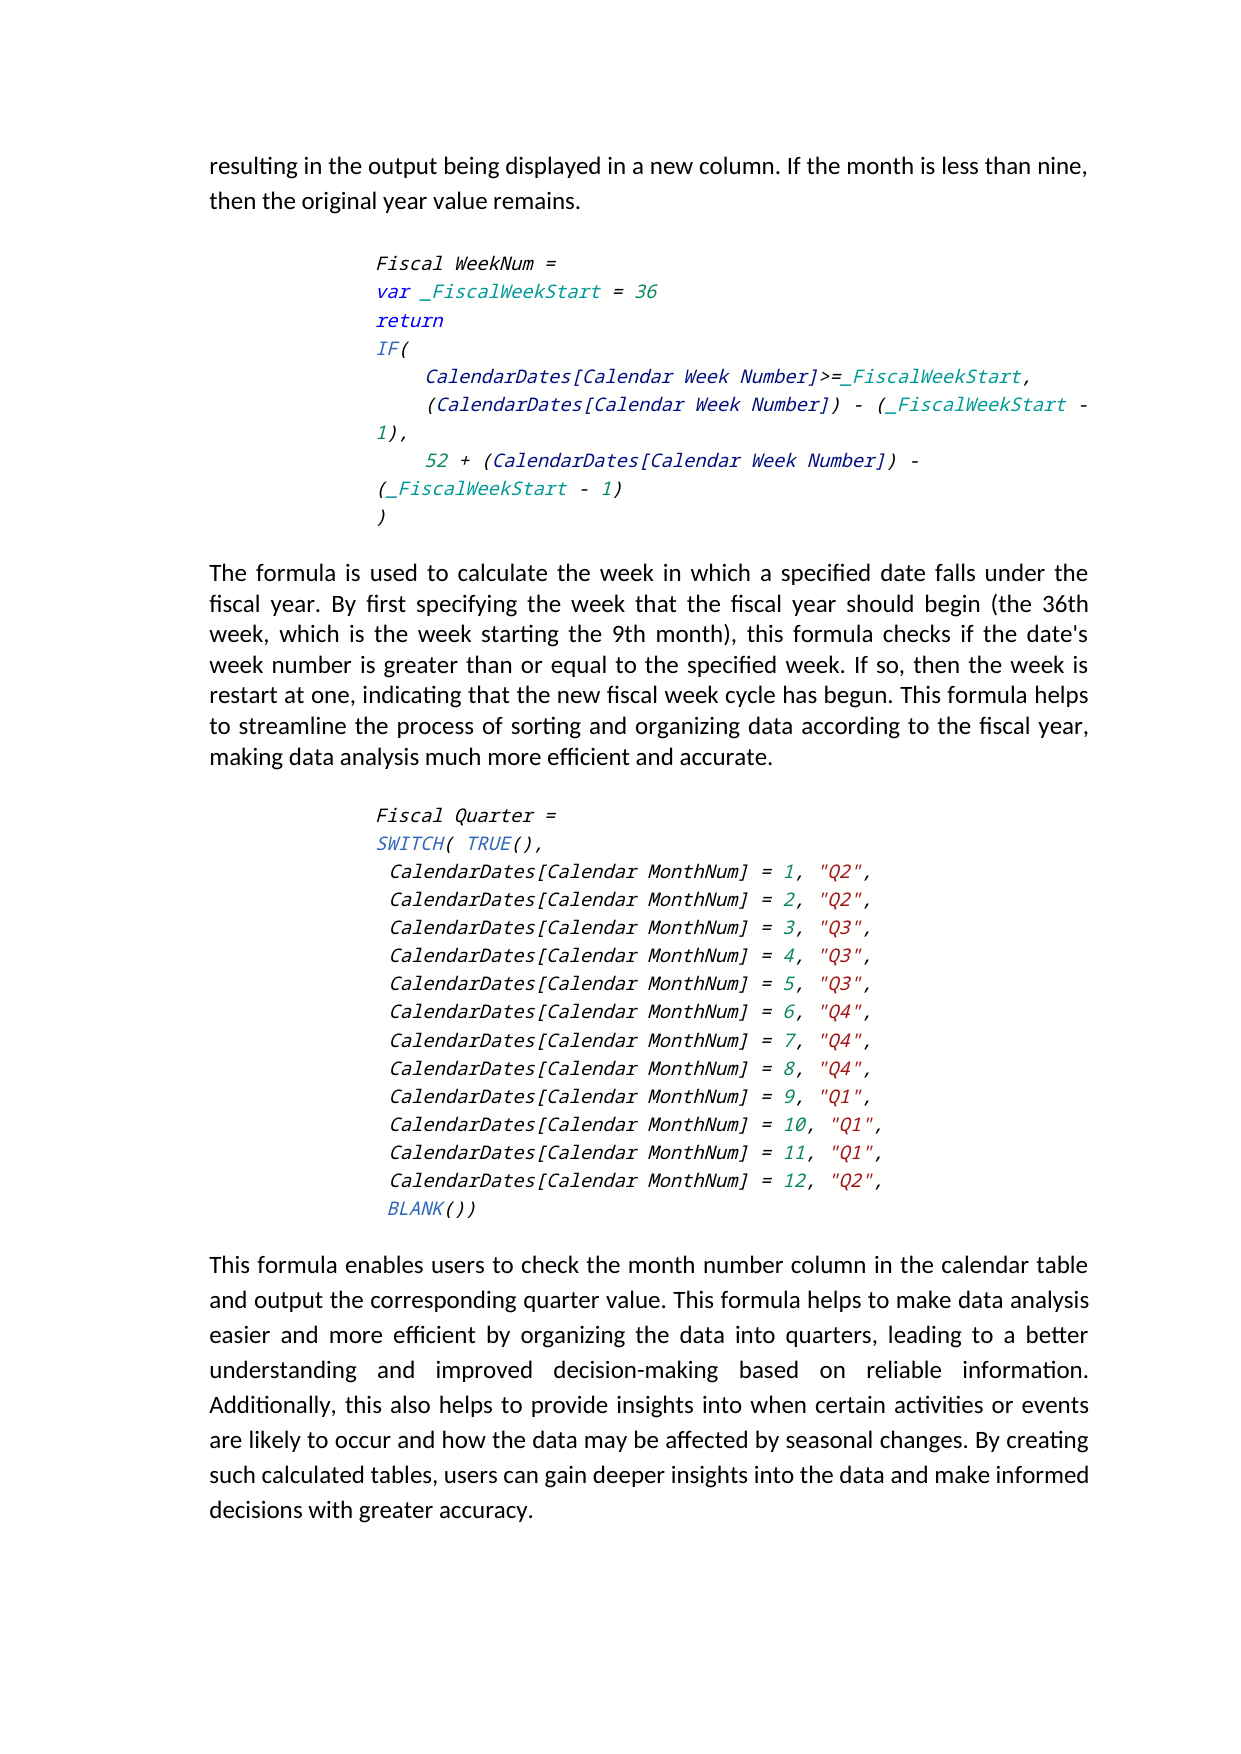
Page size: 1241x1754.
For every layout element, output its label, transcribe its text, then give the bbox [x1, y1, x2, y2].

text CalendarDates[Calendar Week Number]>=_FiscalWeekStart, [375, 361, 1090, 389]
text ) [375, 501, 1090, 529]
text CalendarDates[Calendar MonthNum] = 1, "Q2", [375, 856, 1090, 884]
text Fiscal WeekNum = [375, 248, 1090, 276]
text CalendarDates[Calendar MonthNum] = 8, "Q4", [375, 1052, 1090, 1081]
text CalendarDates[Calendar MonthNum] = 9, "Q1", [375, 1081, 1090, 1109]
text SWITCH( TRUE(), [375, 827, 1090, 856]
text IF( [375, 332, 1090, 361]
text CalendarDates[Calendar MonthNum] = 4, "Q3", [375, 940, 1090, 968]
text CalendarDates[Calendar MonthNum] = 11, "Q1", [375, 1137, 1090, 1165]
text The formula is used to calculate the week in which a specified date falls under the fiscal year. By first specifying the week that the fiscal year should begin (the 36th week, which is the week starting the 9th month), this formula checks if the date's week number is greater than or equal to the specified week. If so, then the week is restart at one, indicating that the new fiscal week cycle has begun. This formula helps to streamline the process of sorting and organizing data according to the fiscal year, making data analysis much more efficient and accurate. [209, 557, 1090, 771]
text CalendarDates[Calendar MonthNum] = 10, "Q1", [375, 1109, 1090, 1137]
text var _FiscalWeekStart = 36 [375, 276, 1090, 304]
text Fiscal Quarter = [375, 799, 1090, 827]
text CalendarDates[Calendar MonthNum] = 2, "Q2", [375, 884, 1090, 912]
text CalendarDates[Calendar MonthNum] = 6, "Q4", [375, 996, 1090, 1024]
text CalendarDates[Calendar MonthNum] = 3, "Q3", [375, 912, 1090, 940]
text (CalendarDates[Calendar Week Number]) - (_FiscalWeekStart - 1), [375, 389, 1090, 445]
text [209, 150, 1090, 216]
text return [375, 304, 1090, 332]
text CalendarDates[Calendar MonthNum] = 5, "Q3", [375, 968, 1090, 996]
text CalendarDates[Calendar MonthNum] = 7, "Q4", [375, 1024, 1090, 1052]
text BLANK()) [375, 1193, 1090, 1221]
text 52 + (CalendarDates[Calendar Week Number]) - (_FiscalWeekStart - 1) [375, 445, 1090, 501]
text CalendarDates[Calendar MonthNum] = 12, "Q2", [375, 1165, 1090, 1193]
text This formula enables users to check the month number column in the calendar table and output the corresponding quarter value. This formula helps to make data analysis easier and more efficient by organizing the data into quarters, leading to a better understanding and improved decision-making based on reliable information. Additionally, this also helps to provide insights into when certain activities or events are likely to occur and how the data may be affected by seasonal changes. By creating such calculated tables, users can gain deeper insights into the data and make informed decisions with greater accuracy. [209, 1249, 1090, 1525]
